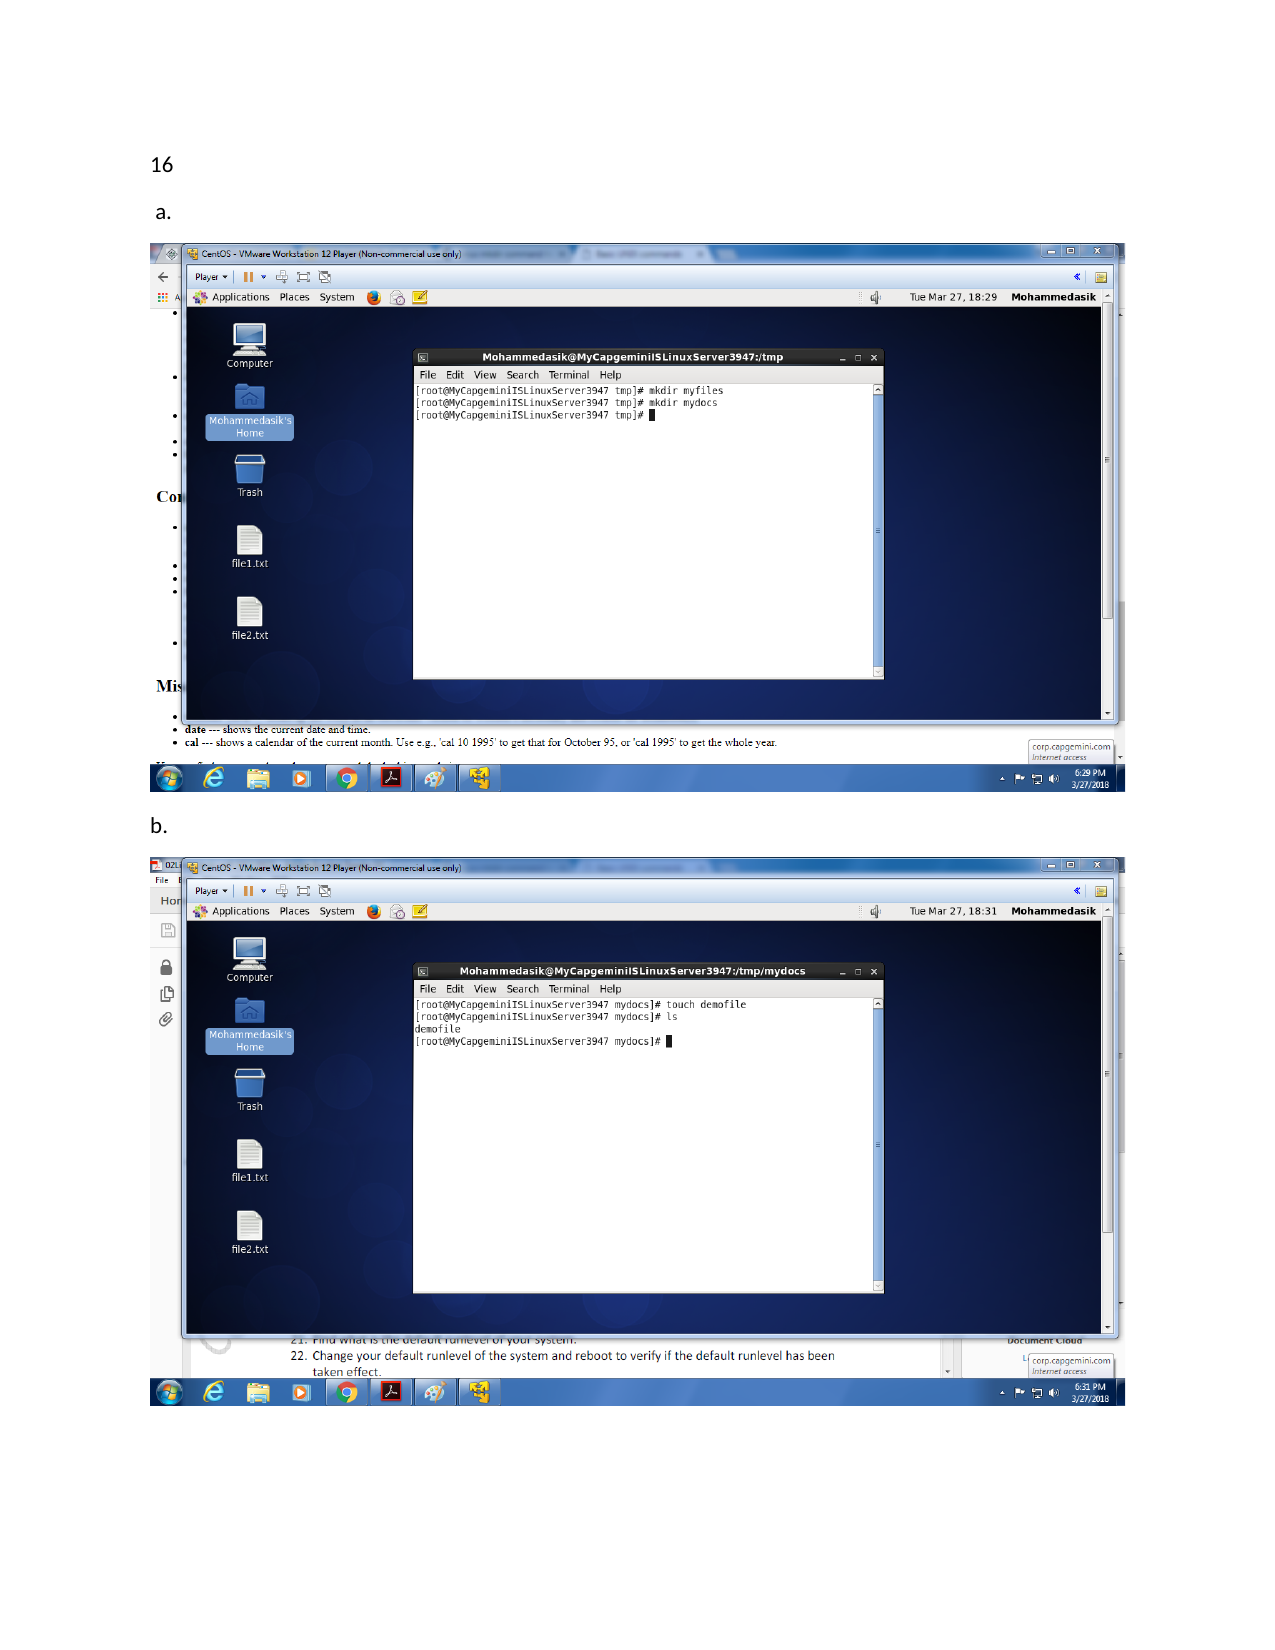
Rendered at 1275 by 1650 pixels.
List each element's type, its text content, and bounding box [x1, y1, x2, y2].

text b. [150, 811, 1125, 839]
picture [150, 857, 1125, 1406]
text a. [150, 197, 1125, 225]
picture [150, 243, 1125, 792]
text 16 [150, 150, 1125, 178]
